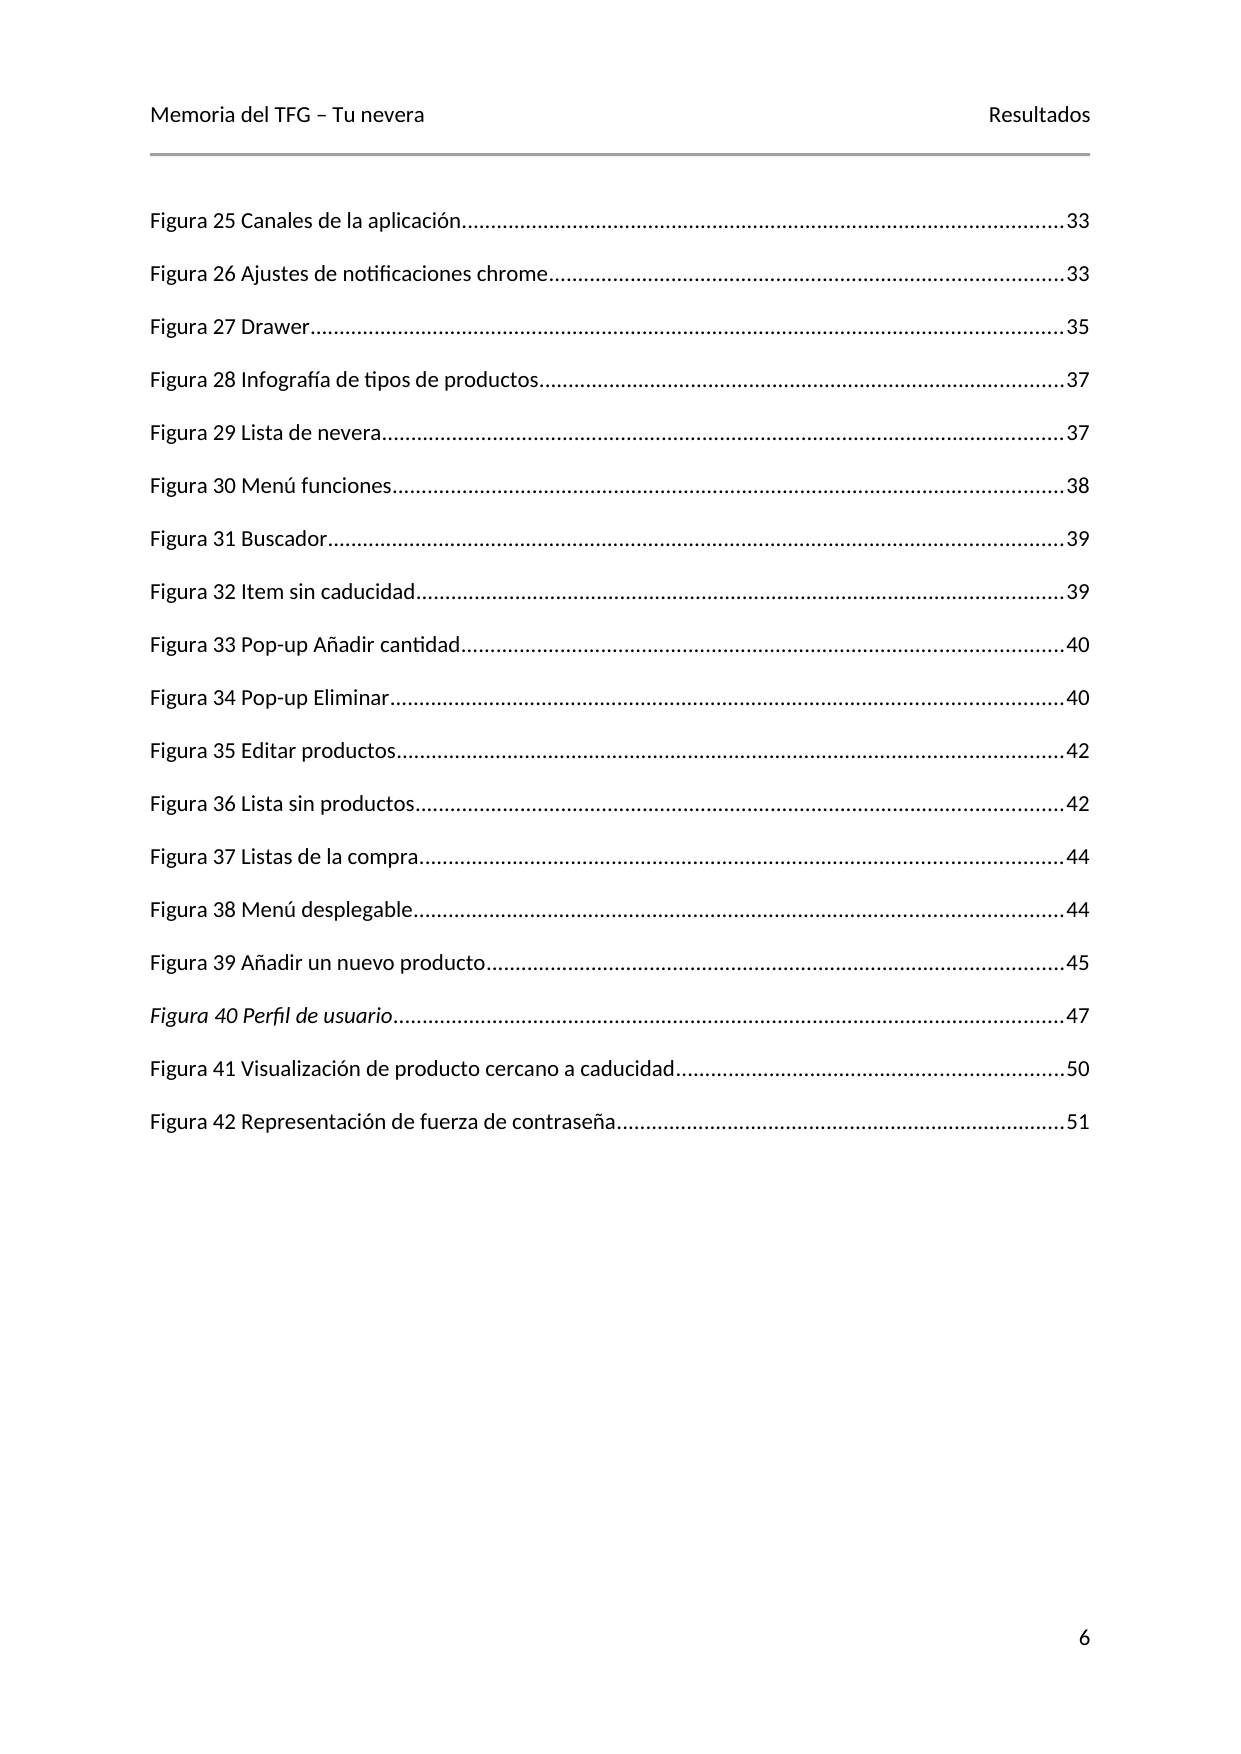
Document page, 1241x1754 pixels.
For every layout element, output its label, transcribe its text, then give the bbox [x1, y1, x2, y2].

text Figura 37 Listas de la compra 44 [150, 842, 1090, 870]
text Figura 32 Item sin caducidad 39 [150, 577, 1090, 605]
text Figura 38 Menú desplegable 44 [150, 895, 1090, 923]
text Figura 29 Lista de nevera 37 [150, 418, 1090, 446]
text Figura 35 Editar productos 42 [150, 736, 1090, 764]
text Figura 39 Añadir un nuevo producto 45 [150, 948, 1090, 976]
text Figura 34 Pop-up Eliminar 40 [150, 683, 1090, 711]
text Figura 41 Visualización de producto cercano a caducidad 50 [150, 1054, 1090, 1082]
text Figura 28 Infografía de tipos de productos 37 [150, 365, 1090, 393]
text Figura 31 Buscador 39 [150, 524, 1090, 552]
text Figura 30 Menú funciones 38 [150, 471, 1090, 499]
text Figura 33 Pop-up Añadir cantidad 40 [150, 630, 1090, 658]
text Figura 27 Drawer 35 [150, 312, 1090, 340]
text Figura 26 Ajustes de notificaciones chrome 33 [150, 259, 1090, 287]
text Figura 40 Perfil de usuario 47 [150, 1001, 1090, 1029]
text Figura 25 Canales de la aplicación 33 [150, 206, 1090, 234]
text Figura 36 Lista sin productos 42 [150, 789, 1090, 817]
text Figura 42 Representación de fuerza de contraseña 51 [150, 1107, 1090, 1135]
